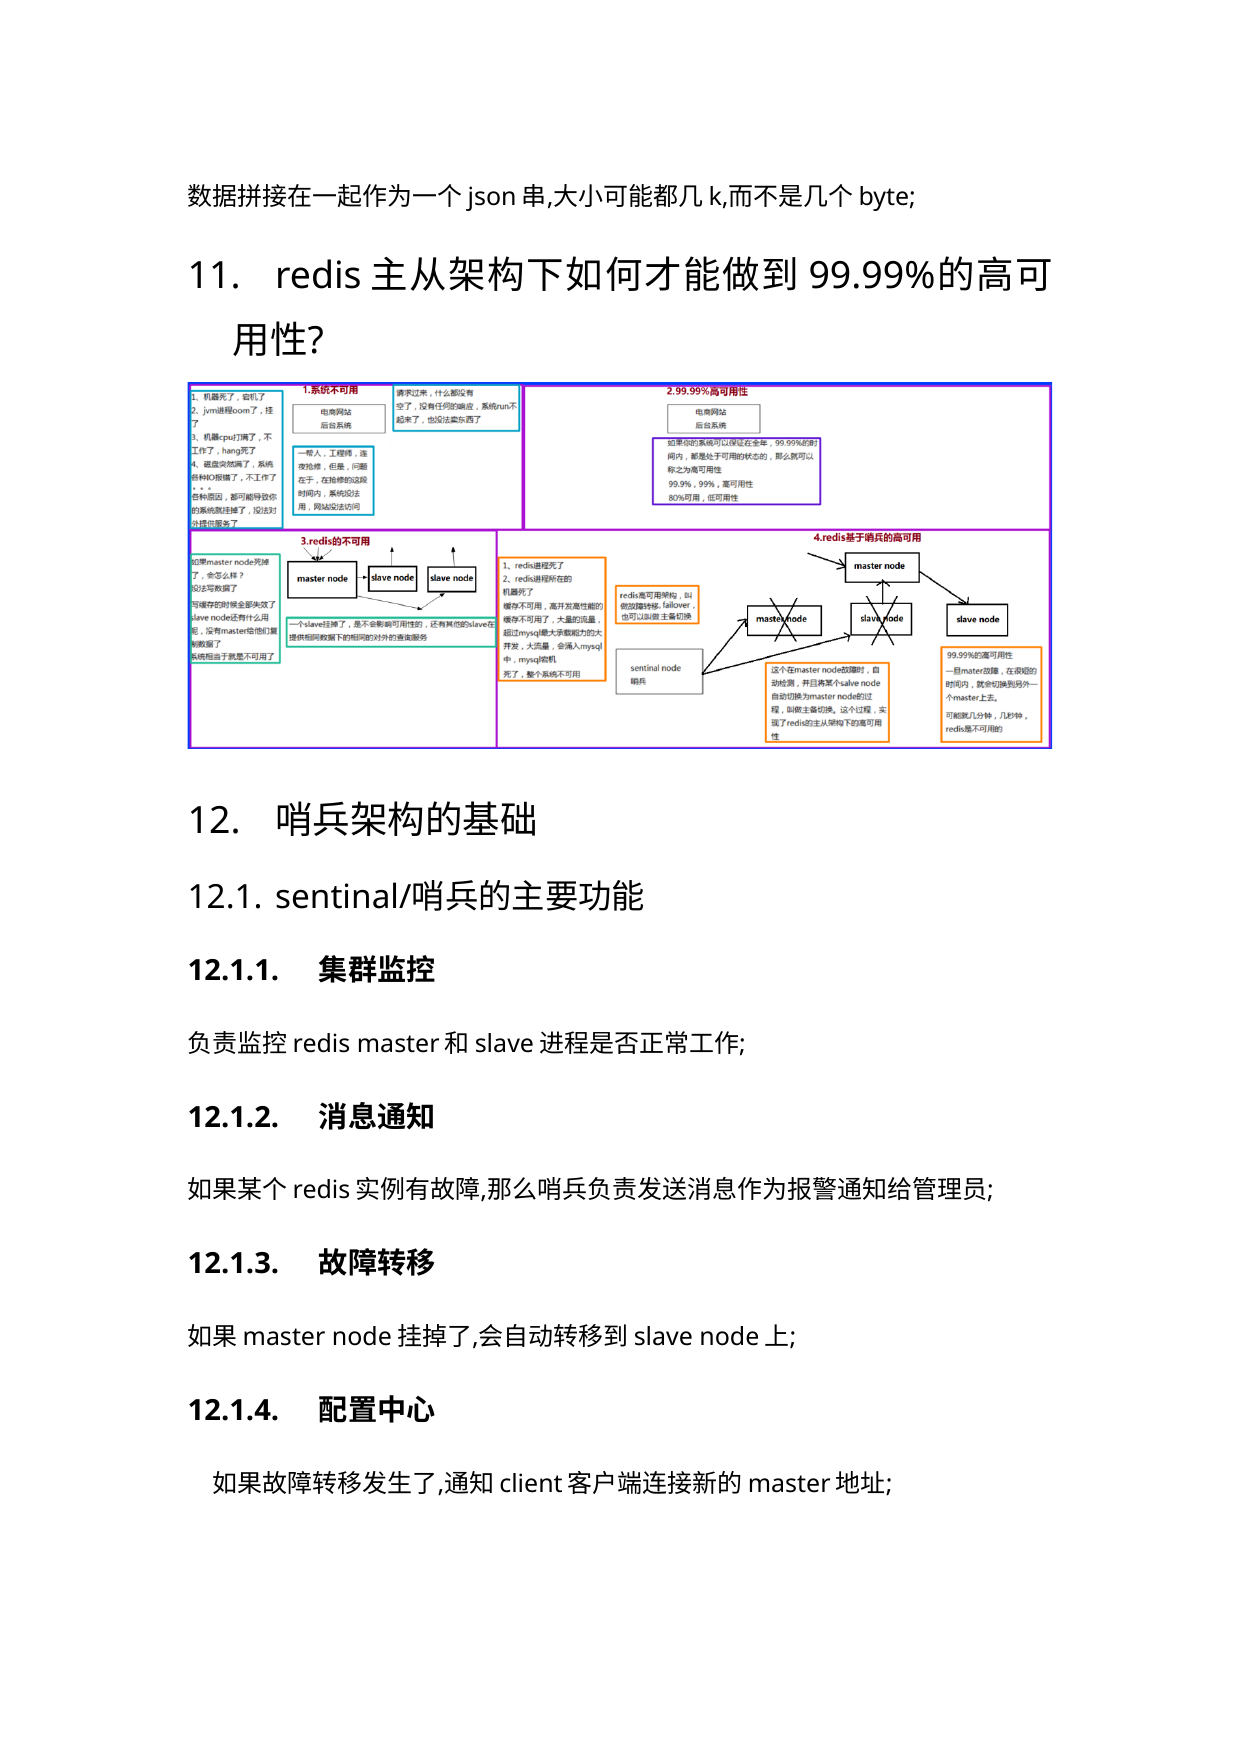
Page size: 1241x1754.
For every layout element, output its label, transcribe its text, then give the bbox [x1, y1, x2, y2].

subtitle redis主从架构下如何才能做到99.99%的高可用性? [187, 239, 1053, 369]
subtitle 哨兵架构的基础 [187, 784, 1053, 849]
subtitle 消息通知 [187, 1082, 1053, 1147]
text 如果master node挂掉了,会自动转移到slave node上; [187, 1302, 1053, 1367]
subtitle sentinal/哨兵的主要功能 [187, 862, 1053, 927]
subtitle 故障转移 [187, 1229, 1053, 1294]
picture [187, 382, 1053, 749]
text 如果故障转移发生了,通知client客户端连接新的master地址; [187, 1449, 1053, 1514]
text 负责监控redis master和slave进程是否正常工作; [187, 1009, 1053, 1074]
text 如果某个redis实例有故障,那么哨兵负责发送消息作为报警通知给管理员; [187, 1155, 1053, 1220]
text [187, 162, 1053, 227]
subtitle 配置中心 [187, 1375, 1053, 1440]
subtitle 集群监控 [187, 935, 1053, 1000]
